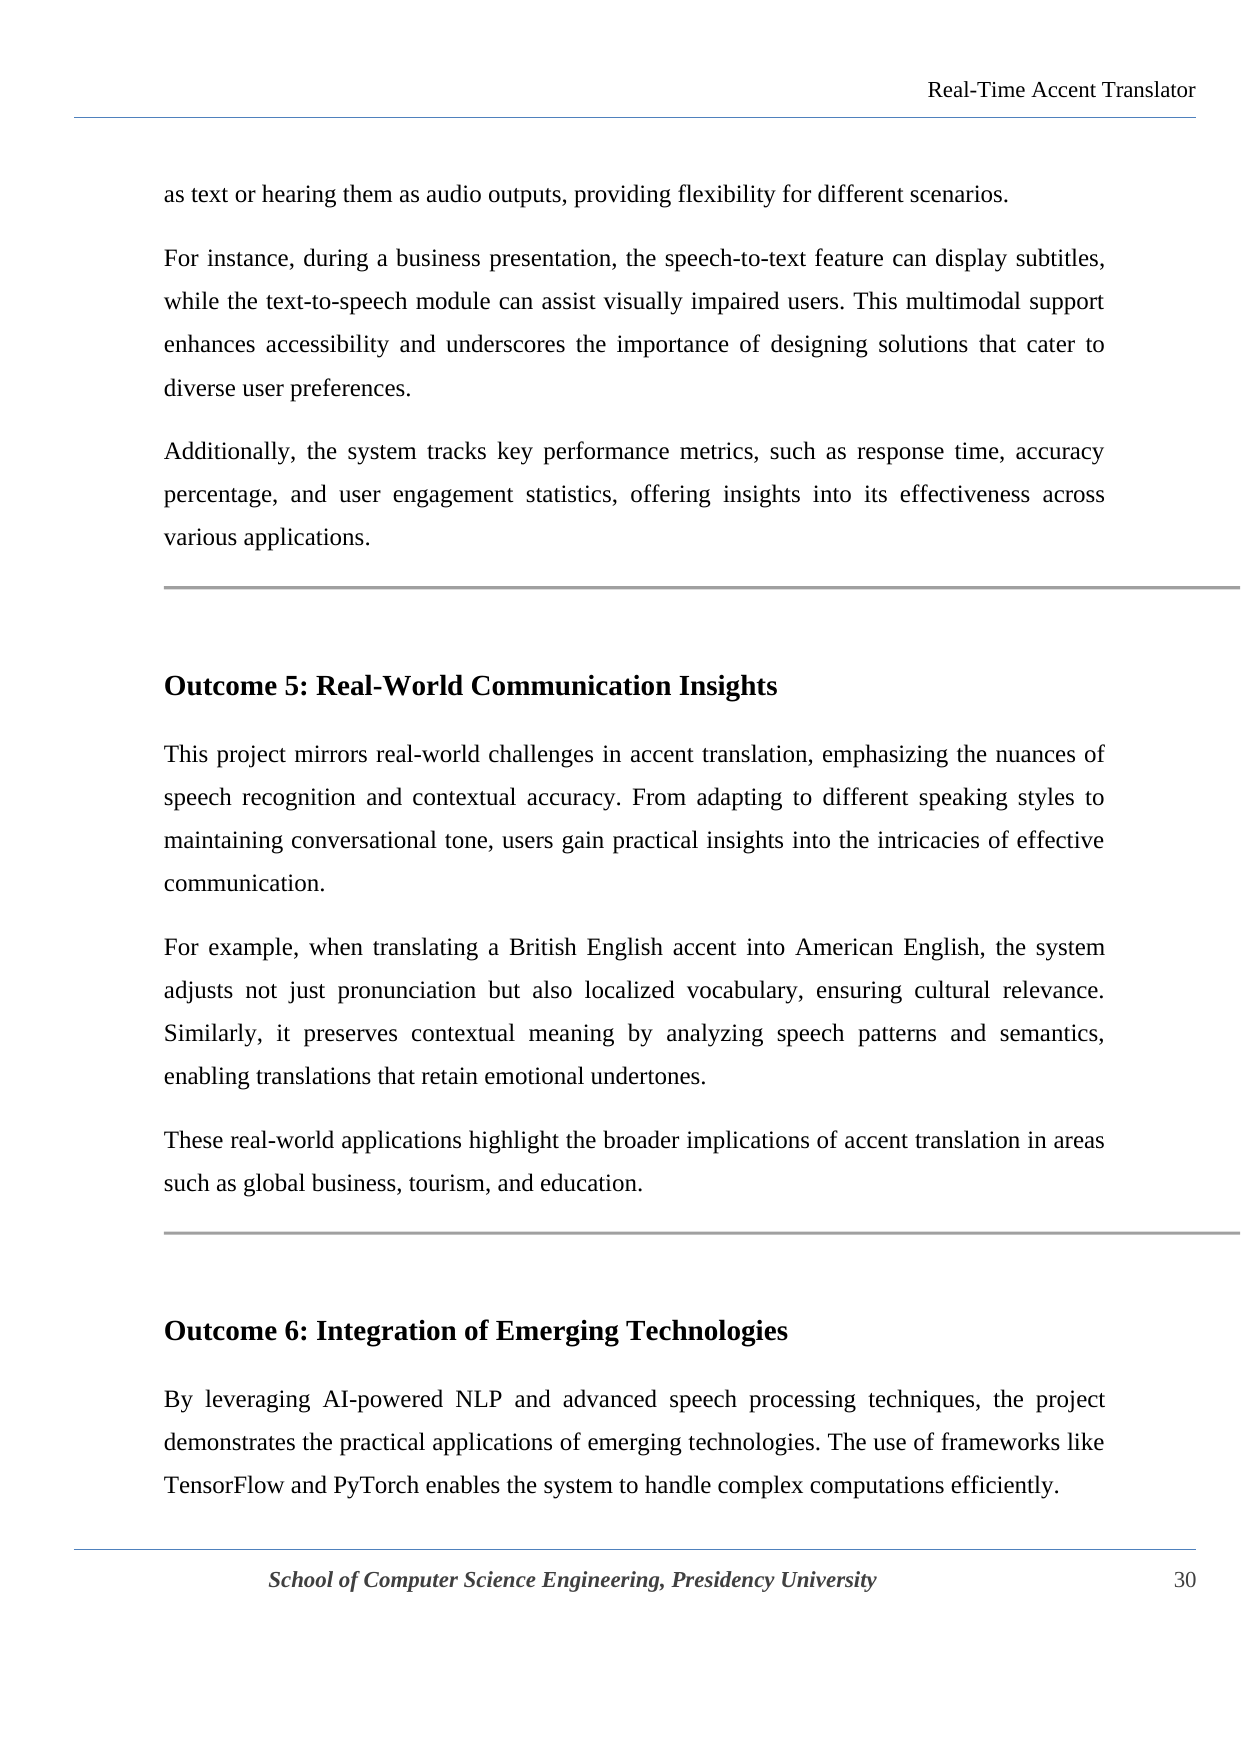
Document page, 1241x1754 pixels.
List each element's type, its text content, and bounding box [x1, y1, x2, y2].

text Outcome 6: Integration of Emerging Technologies [164, 1313, 1106, 1347]
text Outcome 5: Real-World Communication Insights [164, 668, 1106, 701]
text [164, 179, 1106, 208]
text For example, when translating a British English accent into American English, the system adjusts not just pronunciation but also localized vocabulary, ensuring cultural relevance. Similarly, it preserves contextual meaning by analyzing speech patterns and semantics, enabling translations that retain emotional undertones. [164, 932, 1106, 1090]
text By leveraging AI-powered NLP and advanced speech processing techniques, the project demonstrates the practical applications of emerging technologies. The use of frameworks like TensorFlow and PyTorch enables the system to handle complex computations efficiently. [164, 1384, 1106, 1499]
text For instance, during a business presentation, the speech-to-text feature can display subtitles, while the text-to-speech module can assist visually impaired users. This multimodal support enhances accessibility and underscores the importance of designing solutions that cater to diverse user preferences. [164, 243, 1106, 401]
text This project mirrors real-world challenges in accent translation, emphasizing the nuances of speech recognition and contextual accuracy. From adapting to different speaking styles to maintaining conversational tone, users gain practical insights into the intricacies of effective communication. [164, 739, 1106, 897]
text Additionally, the system tracks key performance metrics, such as response time, accuracy percentage, and user engagement statistics, offering insights into its effectiveness across various applications. [164, 436, 1106, 551]
text These real-world applications highlight the broader implications of accent translation in areas such as global business, tourism, and education. [164, 1125, 1106, 1197]
